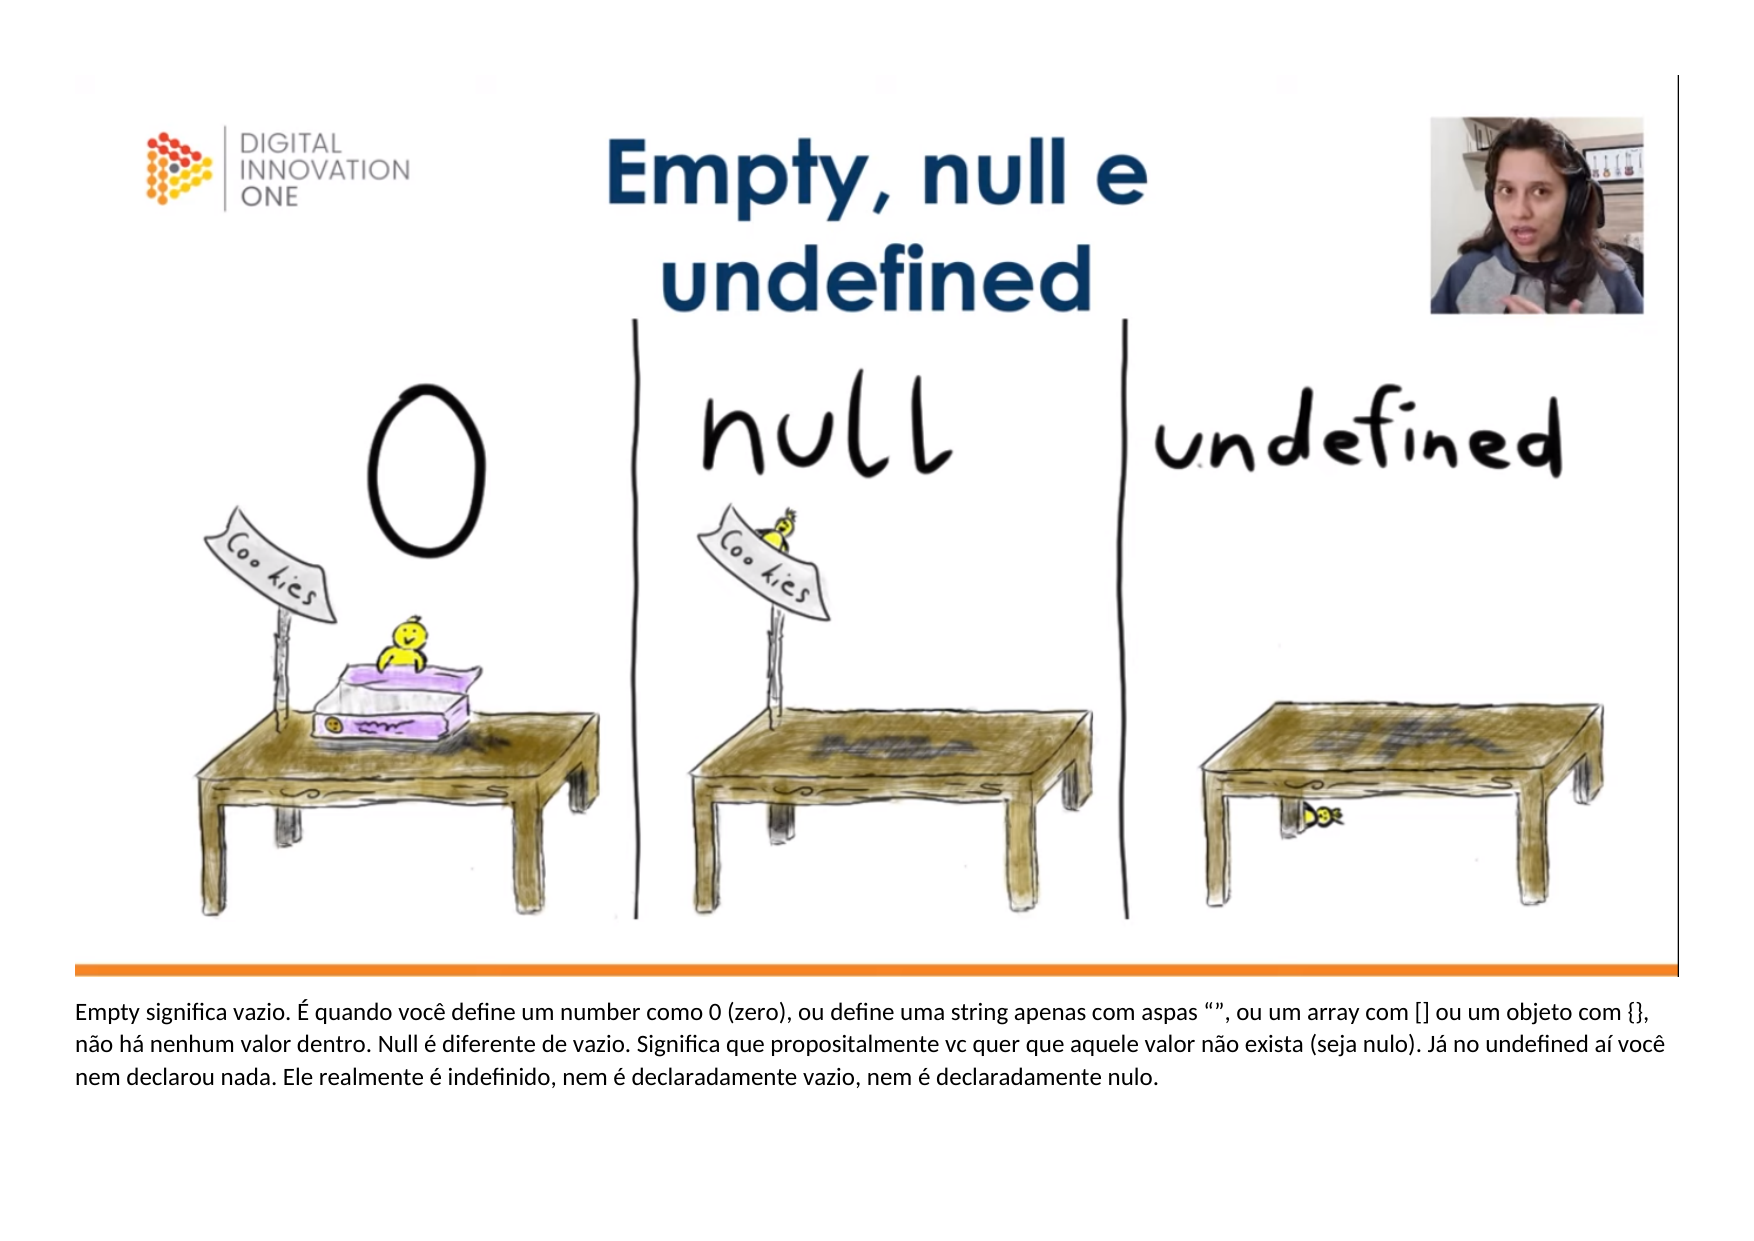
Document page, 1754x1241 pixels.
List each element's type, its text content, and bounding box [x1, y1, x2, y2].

picture [75, 75, 1679, 977]
text Empty significa vazio. É quando você define um number como 0 (zero), ou define uma string apenas com aspas “”, ou um array com [] ou um objeto com {}, não há nenhum valor dentro. Null é diferente de vazio. Significa que propositalmente vc quer que aquele valor não exista (seja nulo). Já no undefined aí você nem declarou nada. Ele realmente é indefinido, nem é declaradamente vazio, nem é declaradamente nulo. [75, 996, 1679, 1092]
